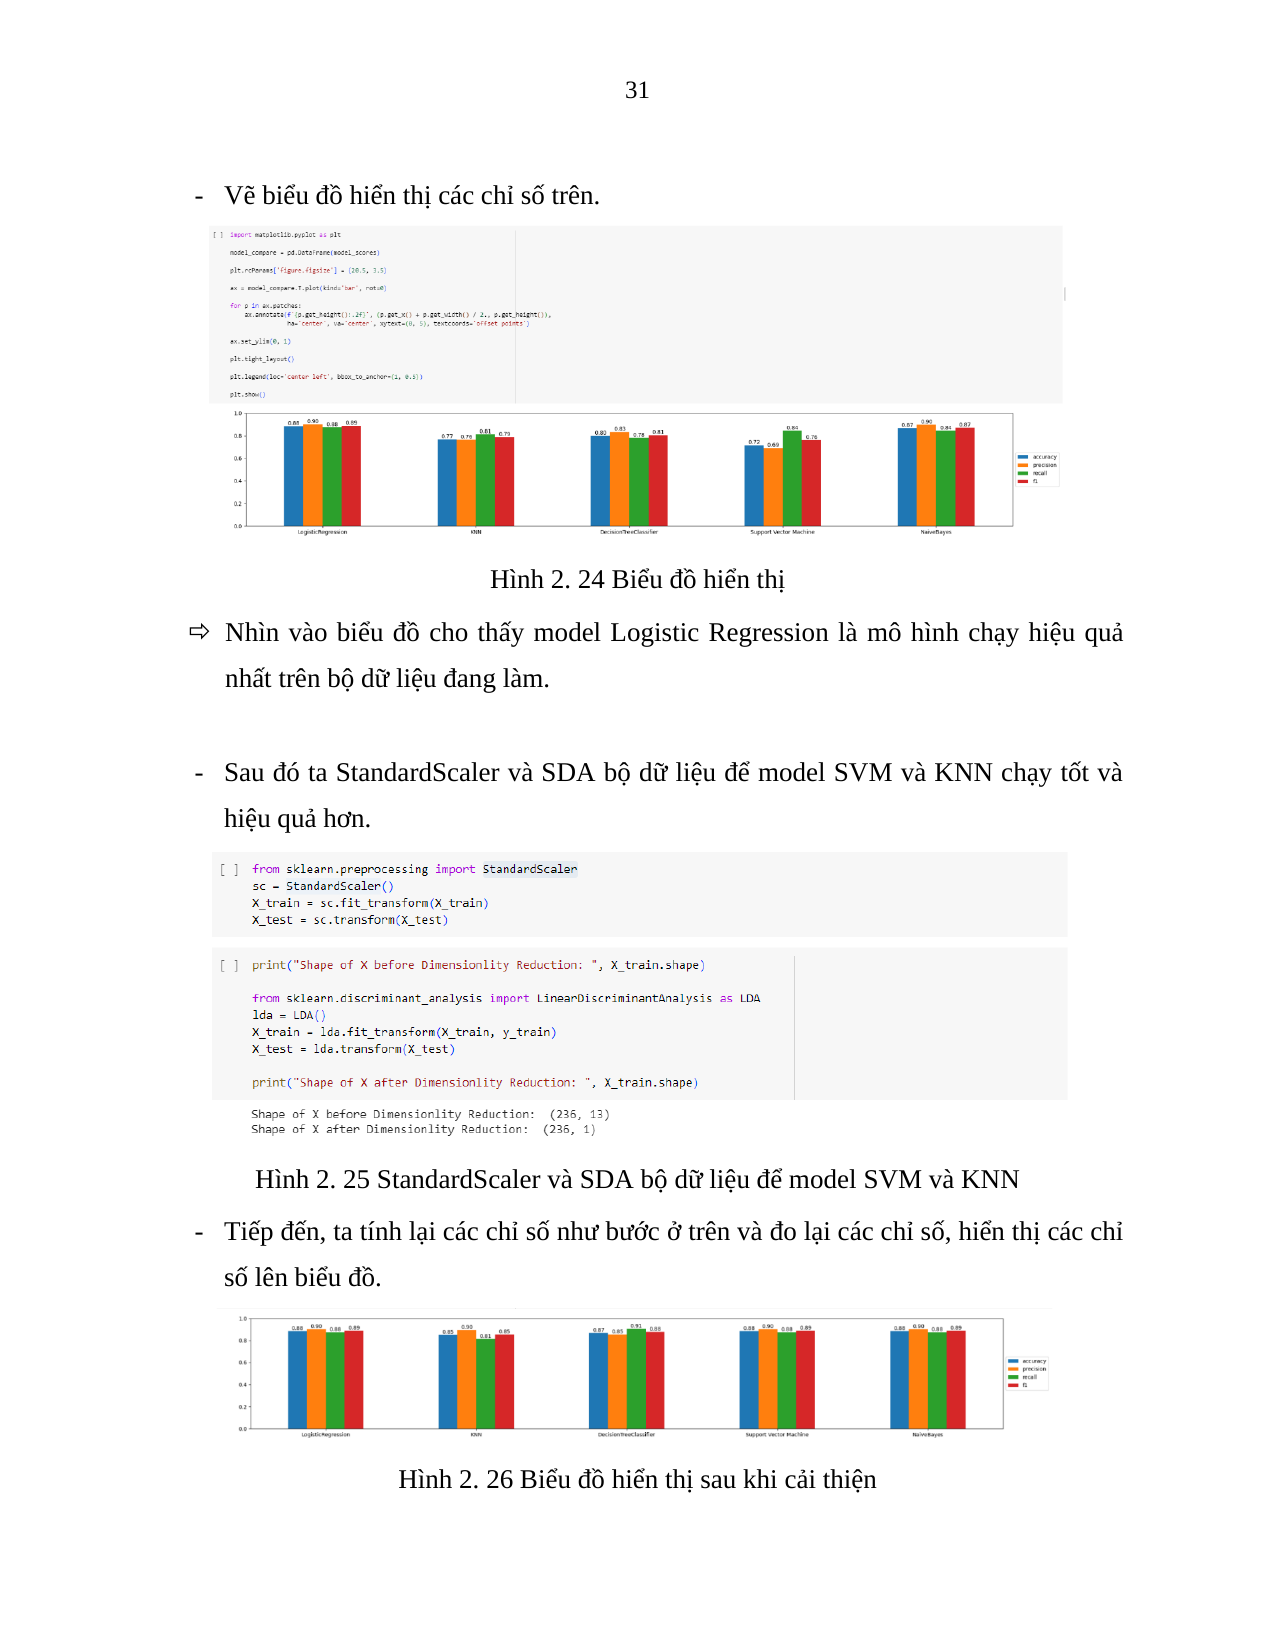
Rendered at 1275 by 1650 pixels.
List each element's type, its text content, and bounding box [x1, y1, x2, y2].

picture [209, 225, 1066, 549]
picture [207, 849, 1068, 1148]
picture [216, 1308, 1059, 1448]
list Tiếp đến, ta tính lại các chỉ số như bước ở trên và đo lại các chỉ số, hiển thị các chỉ số lên biểu đồ. [194, 1215, 1125, 1293]
list Sau đó ta StandardScaler và SDA bộ dữ liệu để model SVM và KNN chạy tốt và hiệu quả hơn. [194, 756, 1125, 833]
list Nhìn vào biểu đồ cho thấy model Logistic Regression là mô hình chạy hiệu quả nhất trên bộ dữ liệu đang làm. [187, 616, 1125, 693]
list Vẽ biểu đồ hiển thị các chỉ số trên. [194, 179, 1125, 210]
